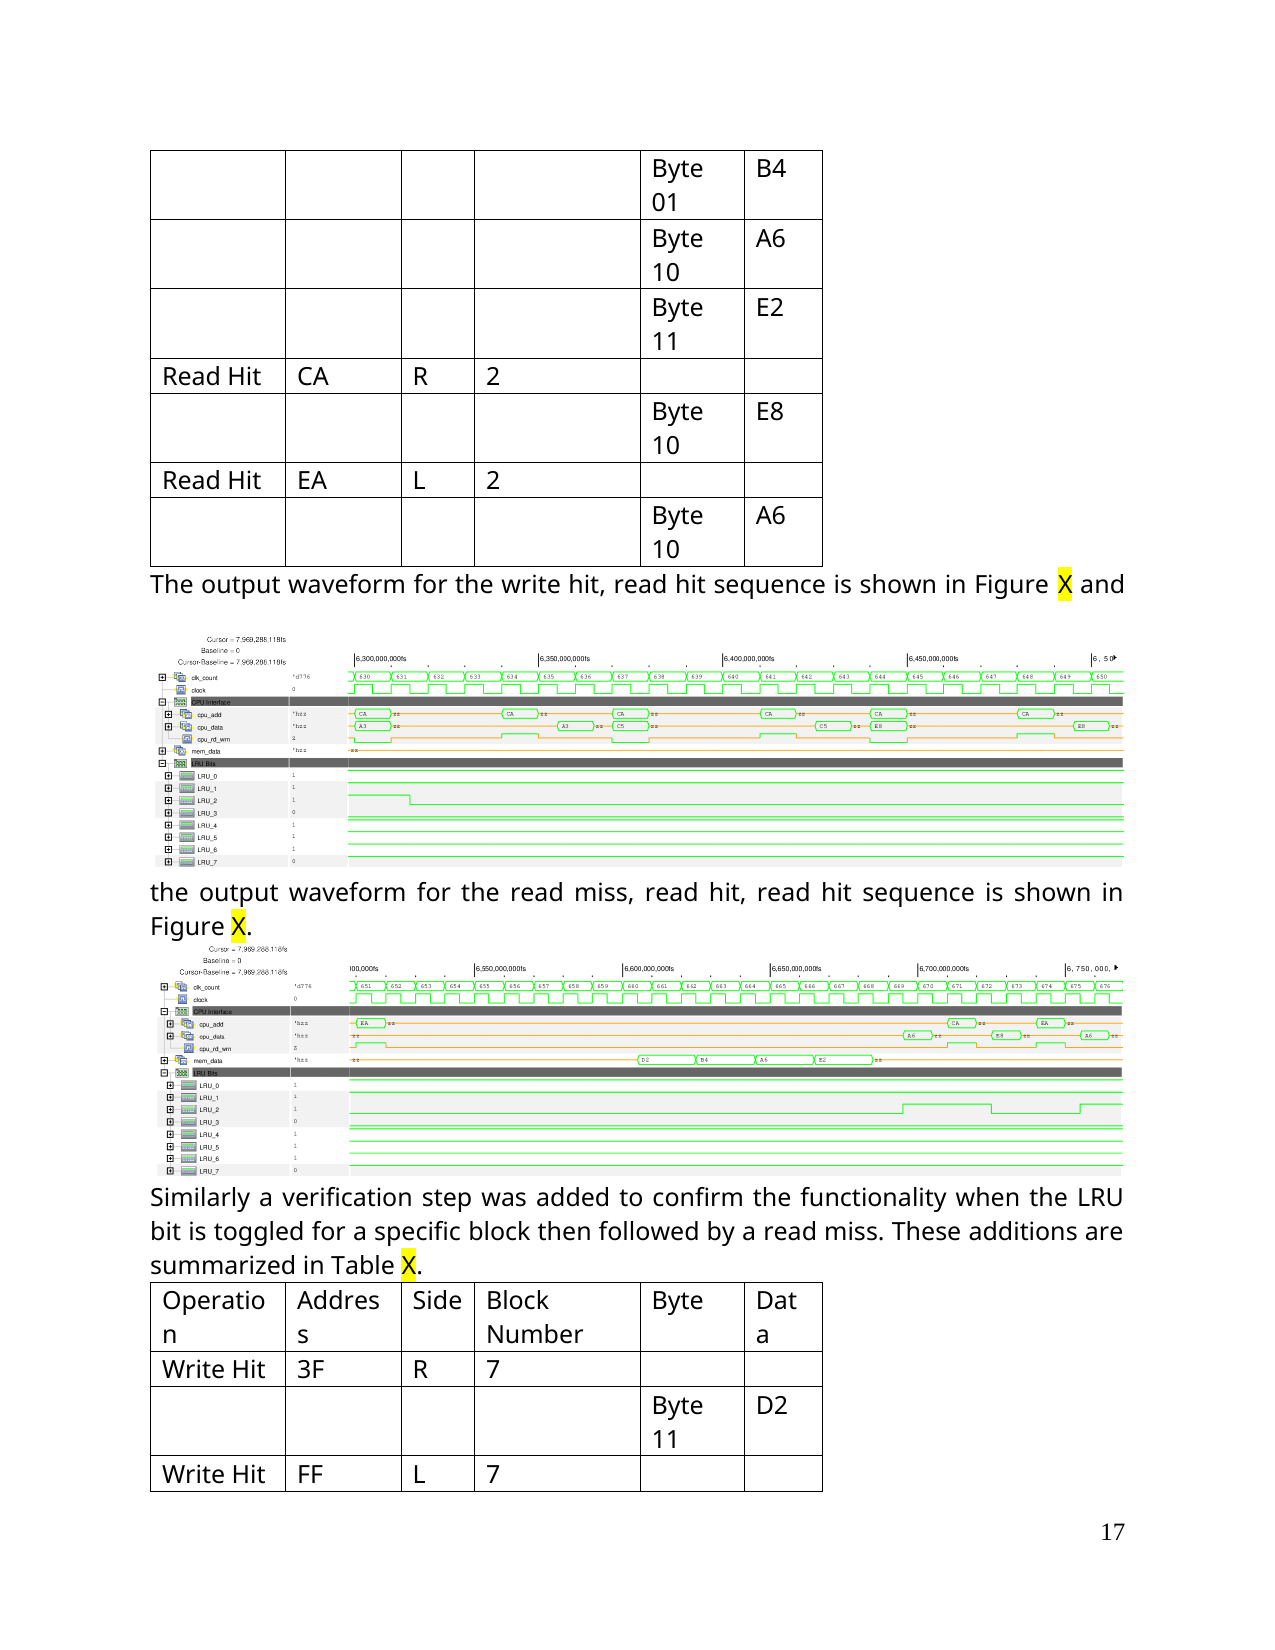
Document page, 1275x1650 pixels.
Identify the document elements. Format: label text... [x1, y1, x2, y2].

table_header Operation [151, 1283, 285, 1351]
table_cell 2 [475, 463, 640, 497]
table_cell [151, 1387, 285, 1455]
table_cell [475, 289, 640, 357]
table_cell R [402, 359, 474, 393]
picture [150, 632, 1125, 876]
table_cell [475, 498, 640, 566]
table_header Block Number [475, 1283, 640, 1351]
table_cell Byte 11 [641, 1387, 744, 1455]
table_cell [745, 359, 822, 393]
table_cell [641, 359, 744, 393]
table_cell [151, 220, 285, 288]
table_cell Byte 10 [641, 220, 744, 288]
table_cell Byte 11 [641, 289, 744, 357]
table_cell L [402, 463, 474, 497]
table_cell [402, 289, 474, 357]
table_cell B4 [745, 151, 822, 219]
table_cell [641, 1456, 744, 1491]
table_cell A6 [745, 498, 822, 566]
table_cell [402, 151, 474, 219]
table_cell Byte 01 [641, 151, 744, 219]
text The output waveform for the write hit, read hit sequence is shown in Figure X and the output waveform for the read miss, read hit, read hit sequence is shown in Figure X. [150, 876, 1125, 943]
table_cell 2 [475, 359, 640, 393]
table_cell [475, 1387, 640, 1455]
table_cell [402, 394, 474, 462]
table_cell [641, 463, 744, 497]
table_cell Read Hit [151, 359, 285, 393]
table_cell [402, 498, 474, 566]
table_cell 7 [475, 1352, 640, 1386]
table_cell [286, 498, 401, 566]
table_cell Byte 10 [641, 498, 744, 566]
table_cell [402, 220, 474, 288]
table_cell Read Hit [151, 463, 285, 497]
table_cell [151, 151, 285, 219]
table_cell EA [286, 463, 401, 497]
text Similarly a verification step was added to confirm the functionality when the LRU bit is toggled for a specific block then followed by a read miss. These additions are summarized in Table X. [150, 1180, 1125, 1282]
table_cell [745, 463, 822, 497]
table_cell Write Hit [151, 1352, 285, 1386]
table_cell E8 [745, 394, 822, 462]
table_cell D2 [745, 1387, 822, 1455]
table_cell [286, 151, 401, 219]
table_cell [475, 151, 640, 219]
table_cell [475, 394, 640, 462]
table_cell L [402, 1456, 474, 1491]
table_cell [745, 1352, 822, 1386]
table_cell [151, 394, 285, 462]
table_cell [475, 220, 640, 288]
table_cell [286, 1387, 401, 1455]
table_cell 3F [286, 1352, 401, 1386]
table_header Byte [641, 1283, 744, 1351]
table_cell 7 [475, 1456, 640, 1491]
picture [150, 943, 1125, 1180]
table_cell [641, 1352, 744, 1386]
table_header Data [745, 1283, 822, 1351]
table_cell R [402, 1352, 474, 1386]
table_cell [151, 289, 285, 357]
table_cell [286, 394, 401, 462]
table_header Side [402, 1283, 474, 1351]
table_cell A6 [745, 220, 822, 288]
table_cell [402, 1387, 474, 1455]
table_cell Write Hit [151, 1456, 285, 1491]
table_cell [151, 498, 285, 566]
table_cell [286, 220, 401, 288]
table_cell [286, 289, 401, 357]
table_cell FF [286, 1456, 401, 1491]
table_cell E2 [745, 289, 822, 357]
table_cell [745, 1456, 822, 1491]
table_header Address [286, 1283, 401, 1351]
text The output waveform for the write hit, read hit sequence is shown in Figure X and the output waveform for the read miss, read hit, read hit sequence is shown in Figure X. [150, 567, 1125, 632]
table_cell CA [286, 359, 401, 393]
table_cell Byte 10 [641, 394, 744, 462]
